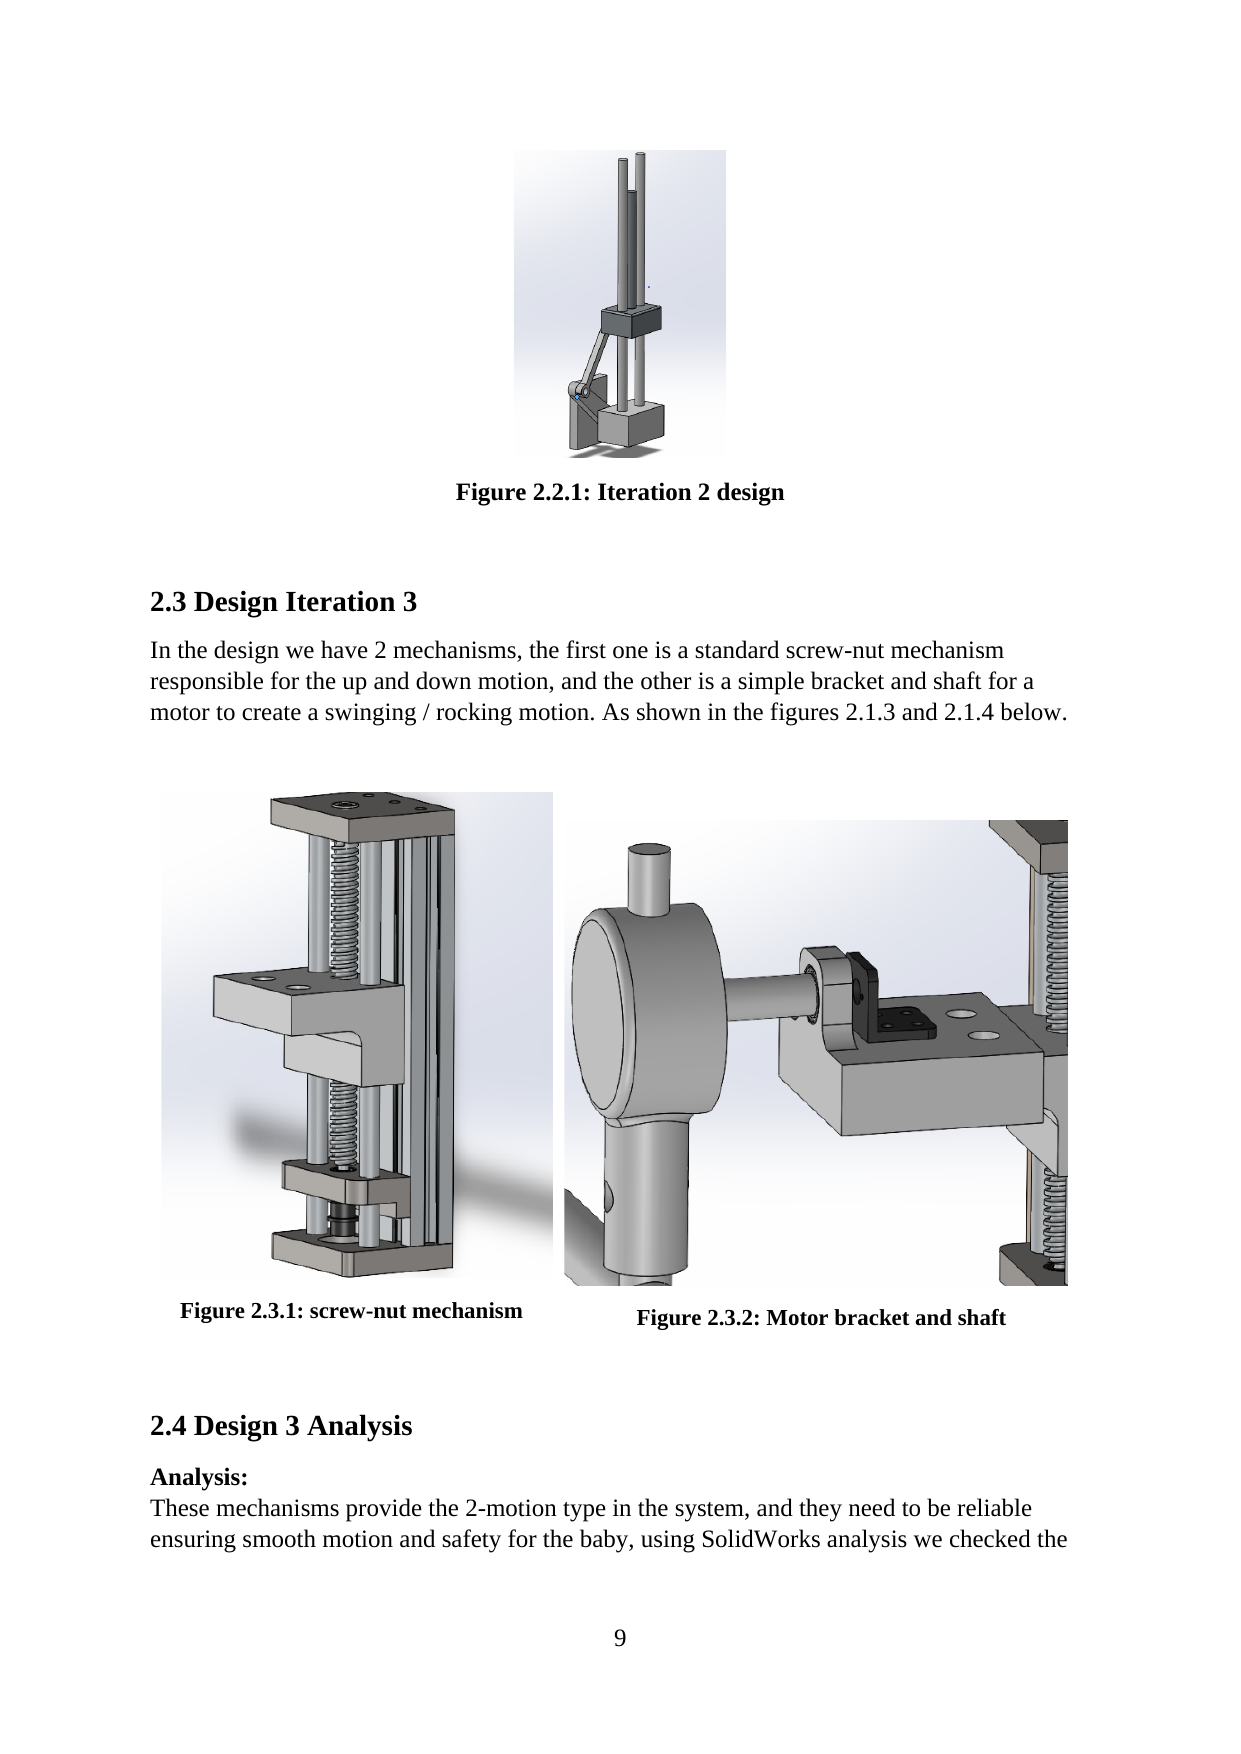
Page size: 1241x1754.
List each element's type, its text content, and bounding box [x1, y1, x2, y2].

picture [564, 820, 1068, 1286]
text In the design we have 2 mechanisms, the first one is a standard screw-nut mechanism responsible for the up and down motion, and the other is a simple bracket and shaft for a motor to create a swinging / rocking motion. As shown in the figures 2.1.3 and 2.1.4 below. [150, 635, 1090, 726]
table_header Figure 2.3.2: Motor bracket and shaft [553, 792, 1089, 1349]
subtitle 2.4 Design 3 Analysis [150, 1408, 1090, 1441]
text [150, 1493, 1090, 1553]
text Figure 2.2.1: Iteration 2 design [150, 477, 1090, 506]
subtitle Analysis: [150, 1462, 1090, 1491]
table_header Figure 2.3.1: screw-nut mechanism [150, 792, 553, 1349]
picture [161, 792, 553, 1278]
subtitle 2.3 Design Iteration 3 [150, 584, 1090, 618]
picture [513, 150, 727, 458]
